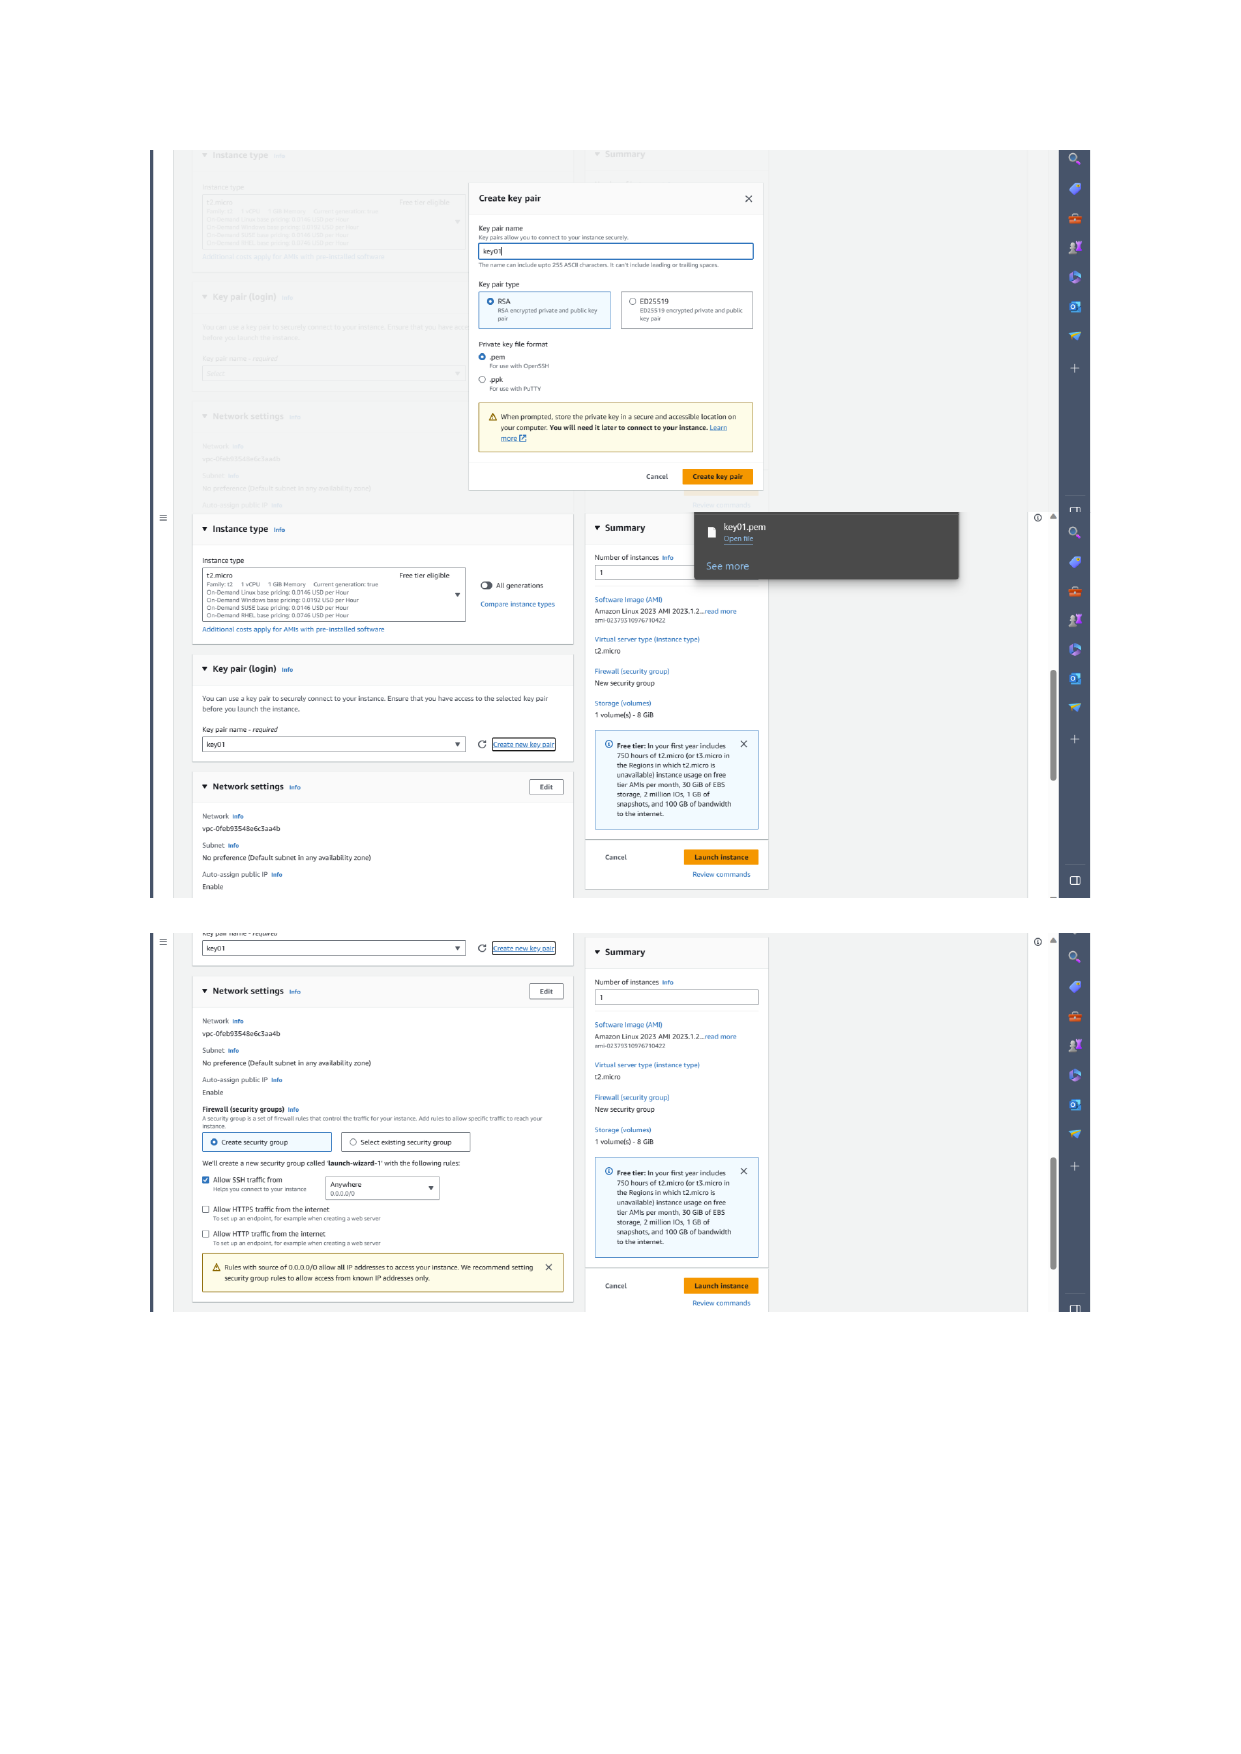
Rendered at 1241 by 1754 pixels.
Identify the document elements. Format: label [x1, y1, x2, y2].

picture [150, 150, 1091, 898]
picture [150, 933, 1091, 1312]
